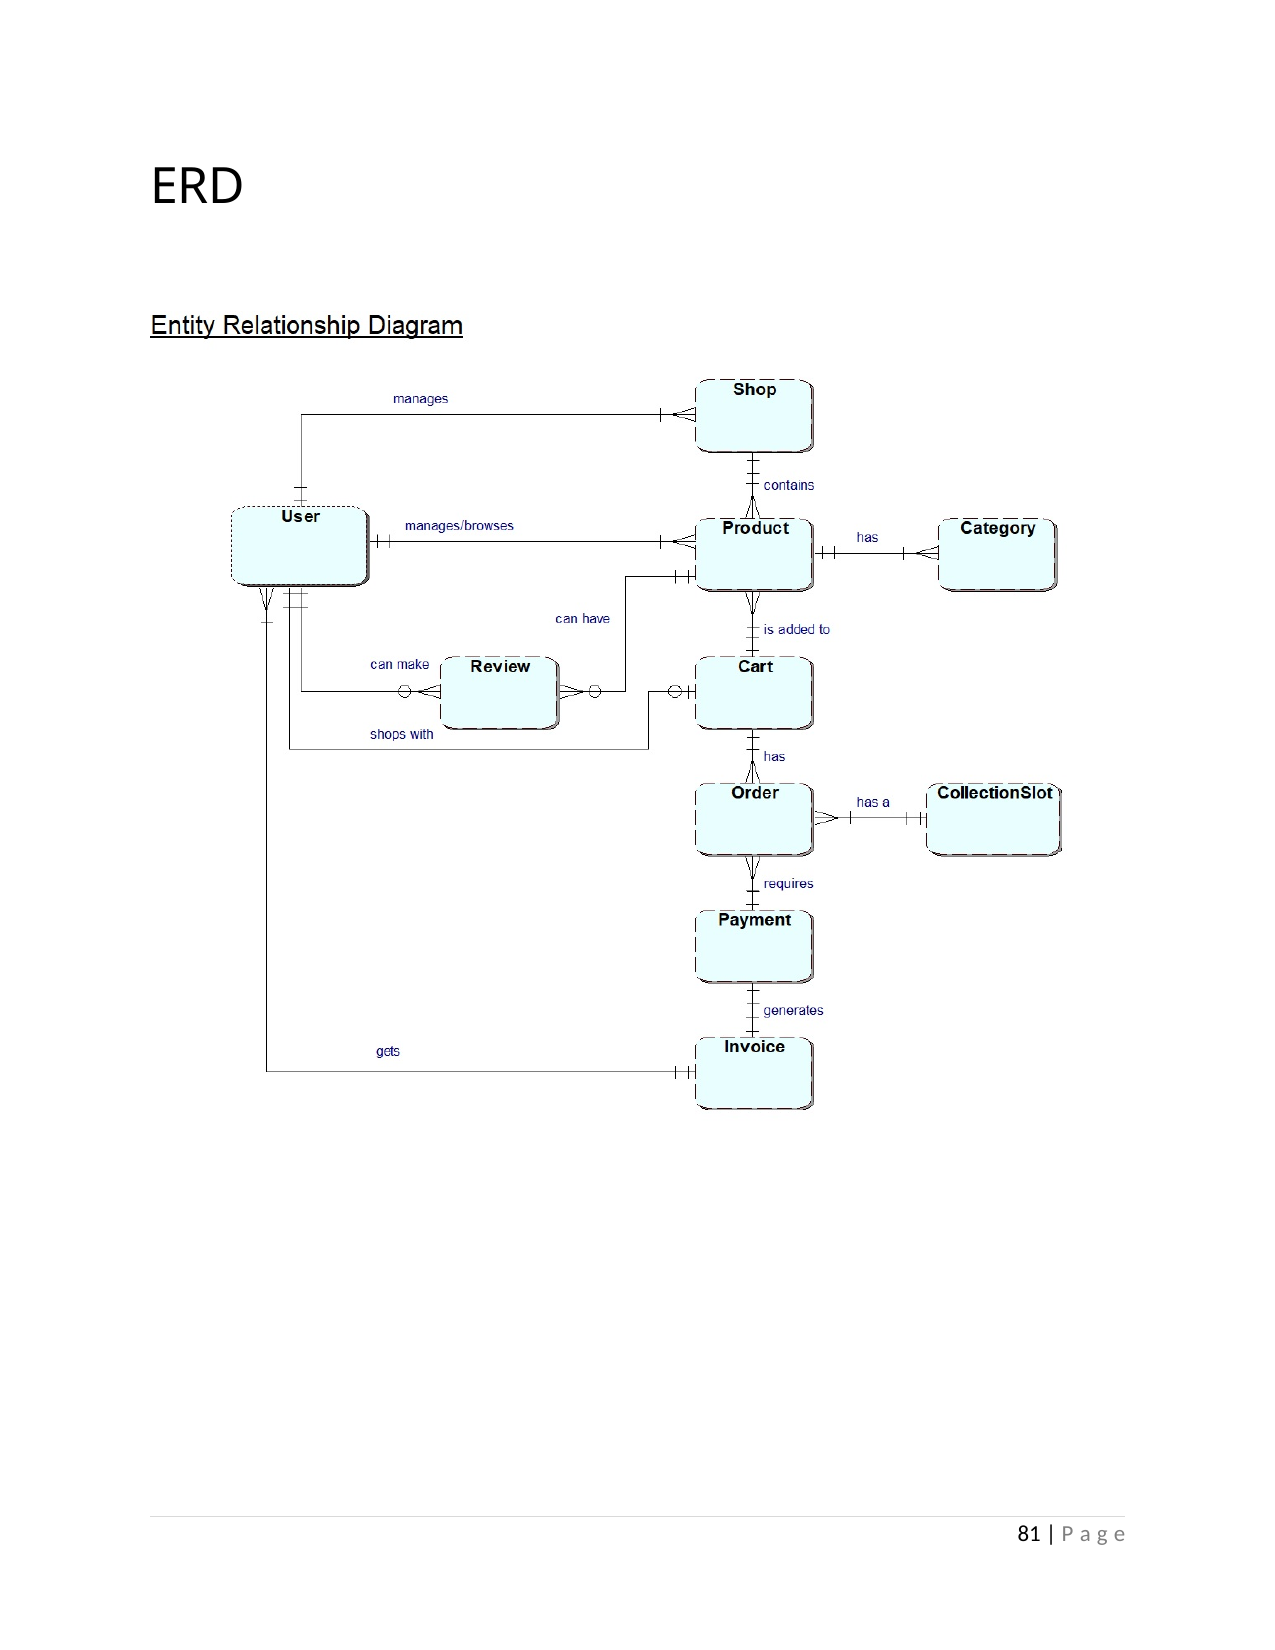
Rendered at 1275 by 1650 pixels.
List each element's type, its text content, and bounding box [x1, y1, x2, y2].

text ERD [150, 150, 1125, 218]
picture [150, 311, 1125, 1213]
